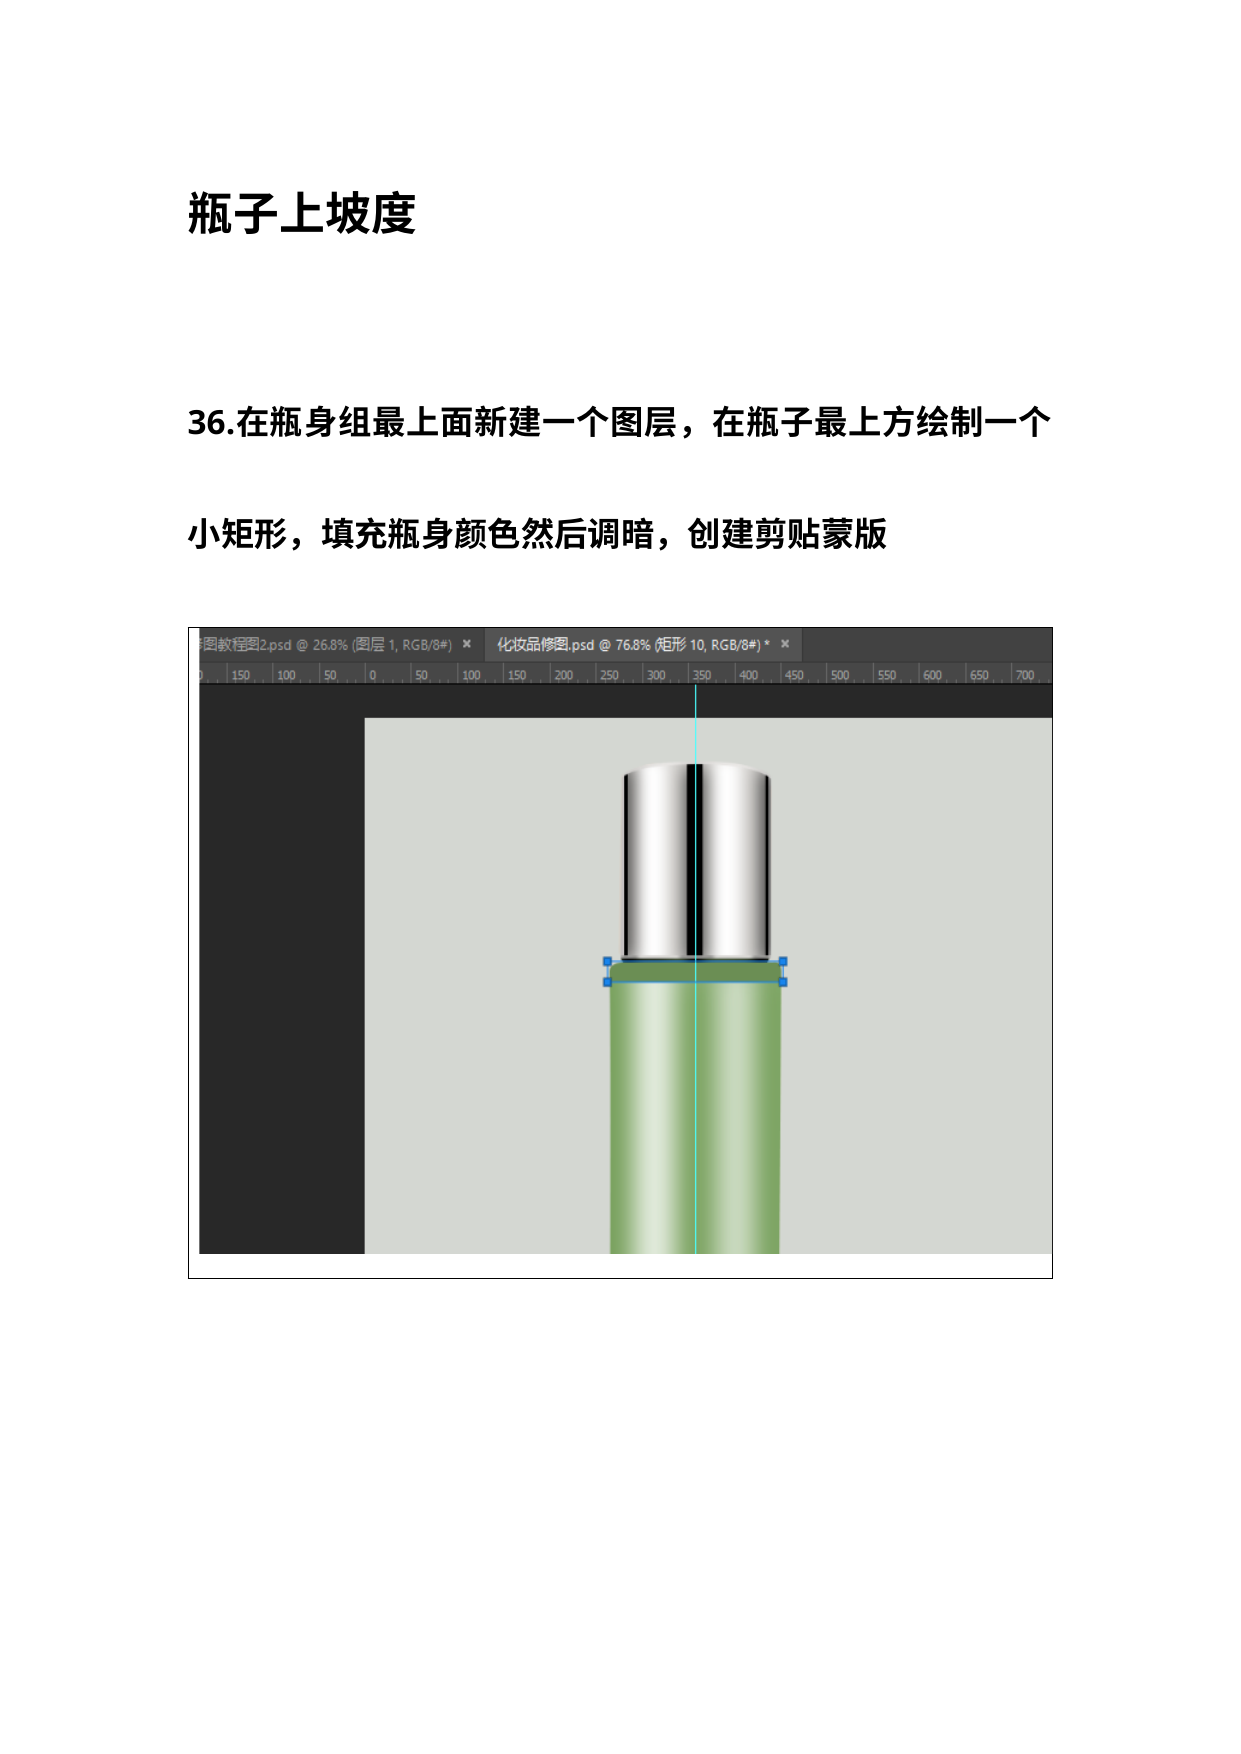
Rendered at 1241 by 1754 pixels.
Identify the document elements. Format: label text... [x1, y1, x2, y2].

picture [199, 628, 1053, 1254]
table_header [189, 628, 1052, 1278]
subtitle 36.在瓶身组最上面新建一个图层，在瓶子最上方绘制一个小矩形，填充瓶身颜色然后调暗，创建剪贴蒙版 [187, 387, 1053, 565]
subtitle 瓶子上坡度 [187, 162, 1053, 259]
